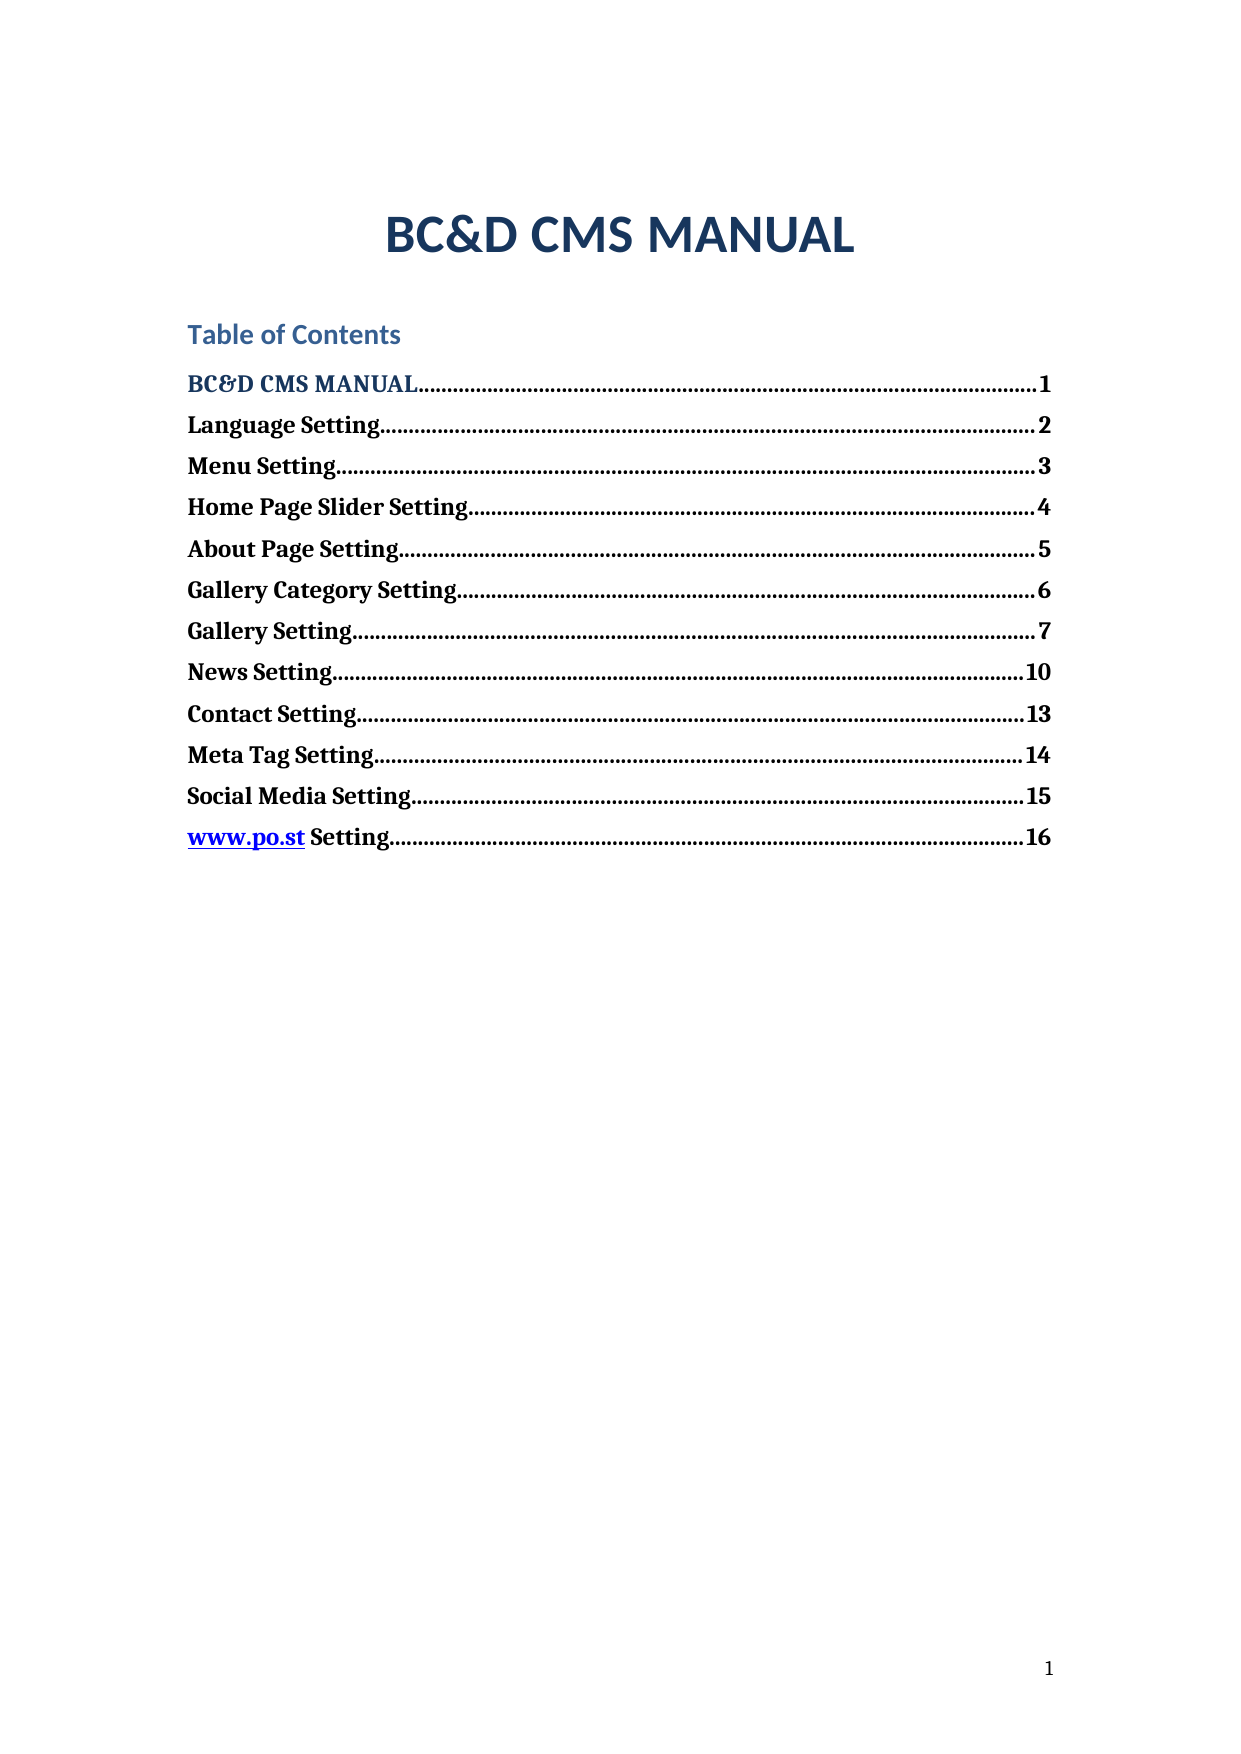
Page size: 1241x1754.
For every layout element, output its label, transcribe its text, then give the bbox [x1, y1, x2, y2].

subtitle BC&D CMS MANUAL [187, 200, 1053, 266]
